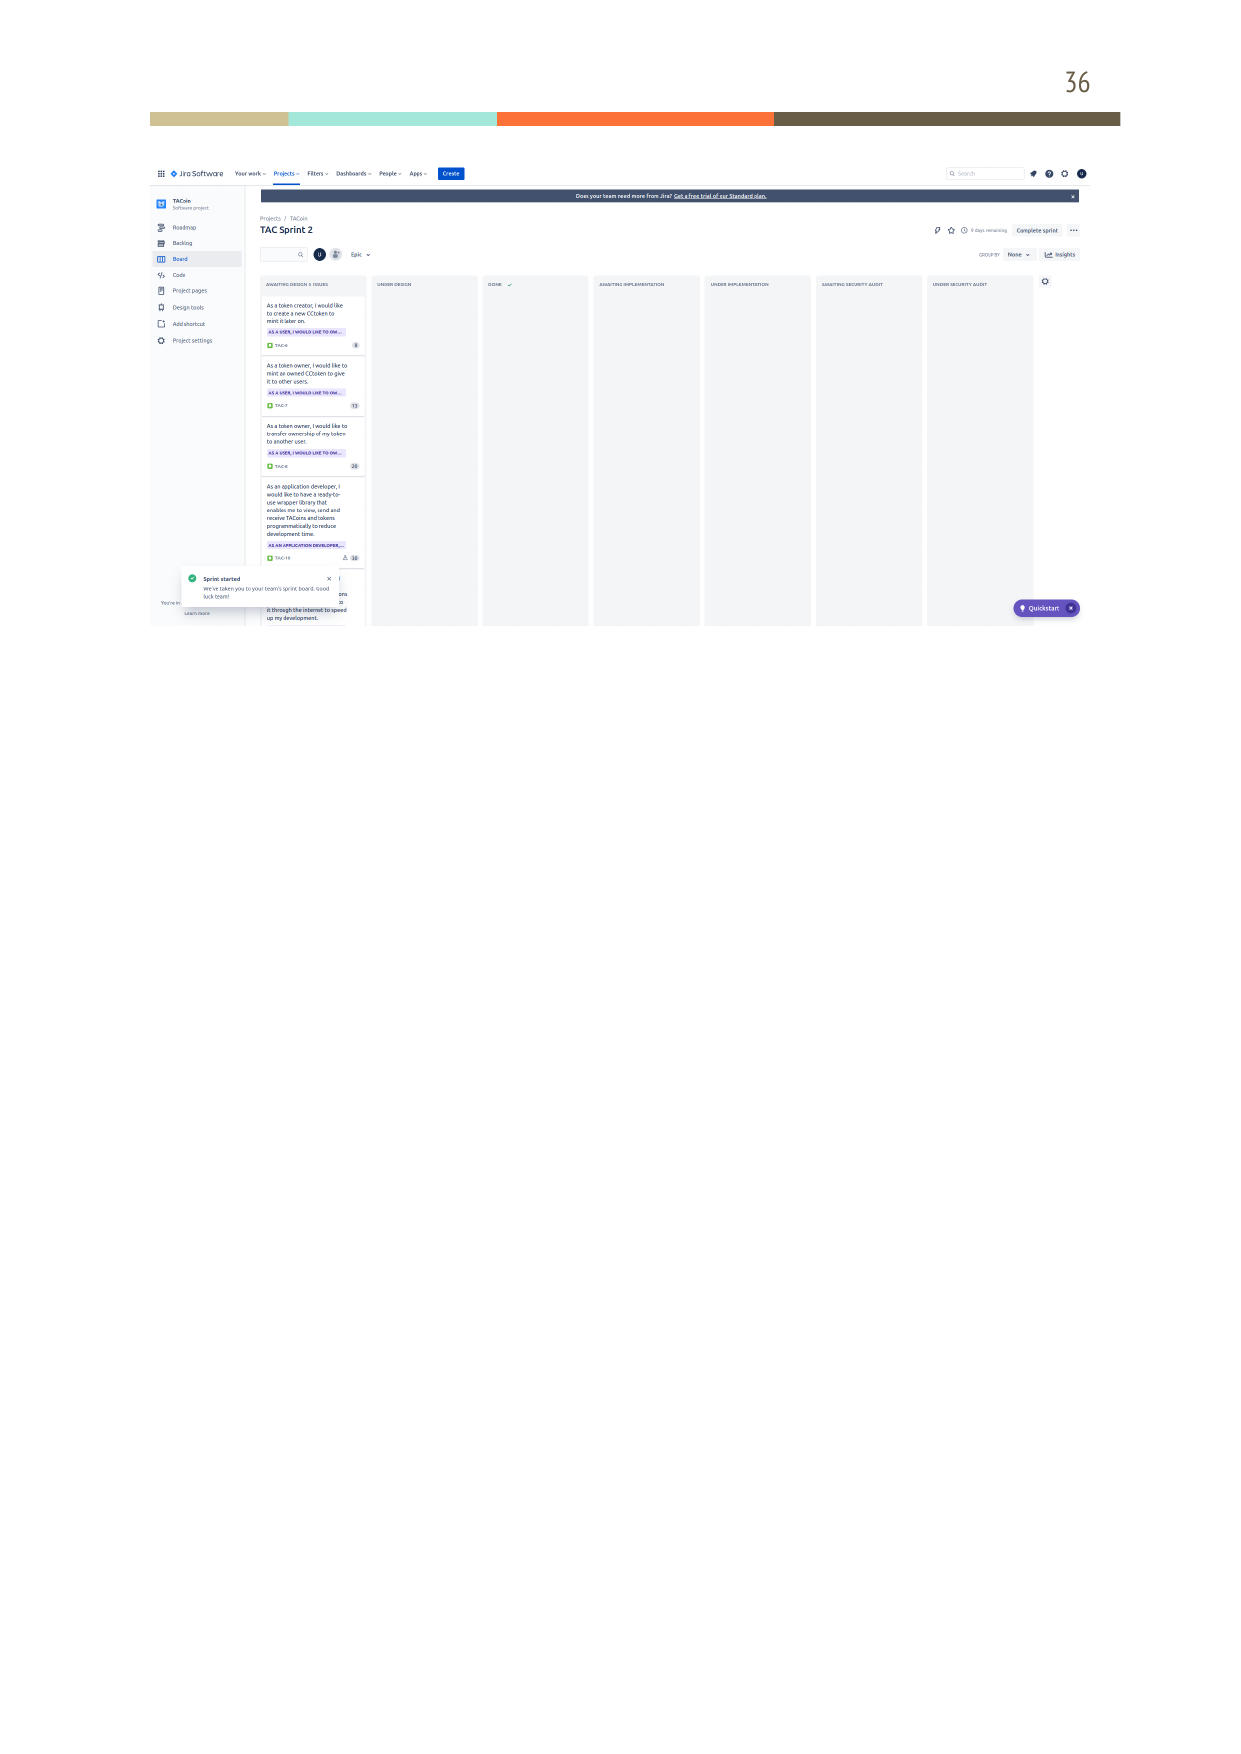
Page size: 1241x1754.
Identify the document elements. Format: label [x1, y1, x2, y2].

picture [150, 112, 1121, 126]
picture [150, 164, 1091, 626]
